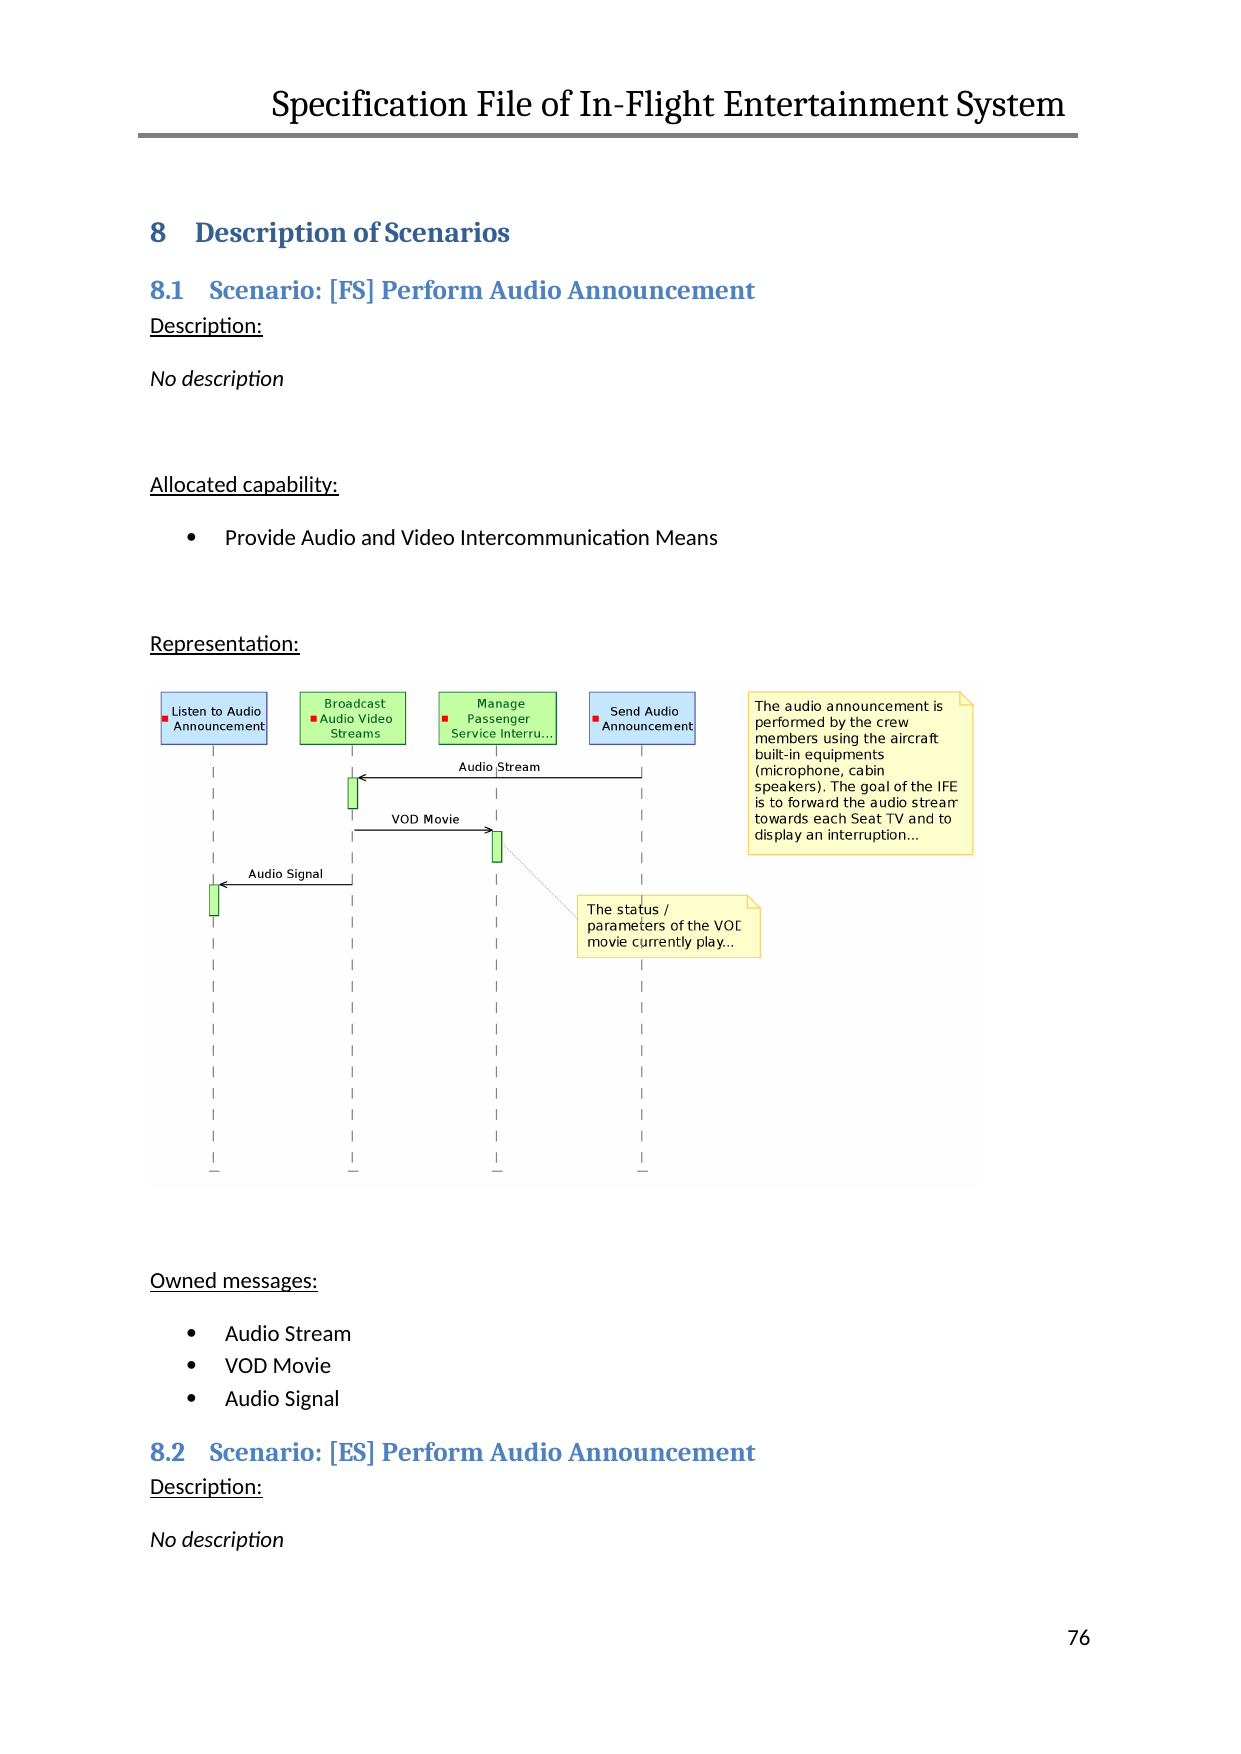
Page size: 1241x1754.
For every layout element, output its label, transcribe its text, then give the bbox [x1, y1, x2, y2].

list Audio Stream [187, 1319, 1090, 1347]
subtitle Scenario: [ES] Perform Audio Announcement [150, 1437, 1090, 1468]
text Description: [150, 1472, 1090, 1501]
list VOD Movie [187, 1352, 1090, 1379]
subtitle Scenario: [FS] Perform Audio Announcement [150, 275, 1090, 306]
text Owned messages: [150, 1266, 1090, 1294]
subtitle Description of Scenarios [150, 216, 1090, 249]
text Representation: [150, 629, 1090, 657]
text Allocated capability: [150, 470, 1090, 498]
text No description [150, 1526, 1090, 1553]
list Provide Audio and Video Intercommunication Means [187, 523, 1090, 551]
text Description: [150, 311, 1090, 339]
list Audio Signal [187, 1384, 1090, 1412]
text No description [150, 364, 1090, 392]
picture [150, 682, 984, 1189]
